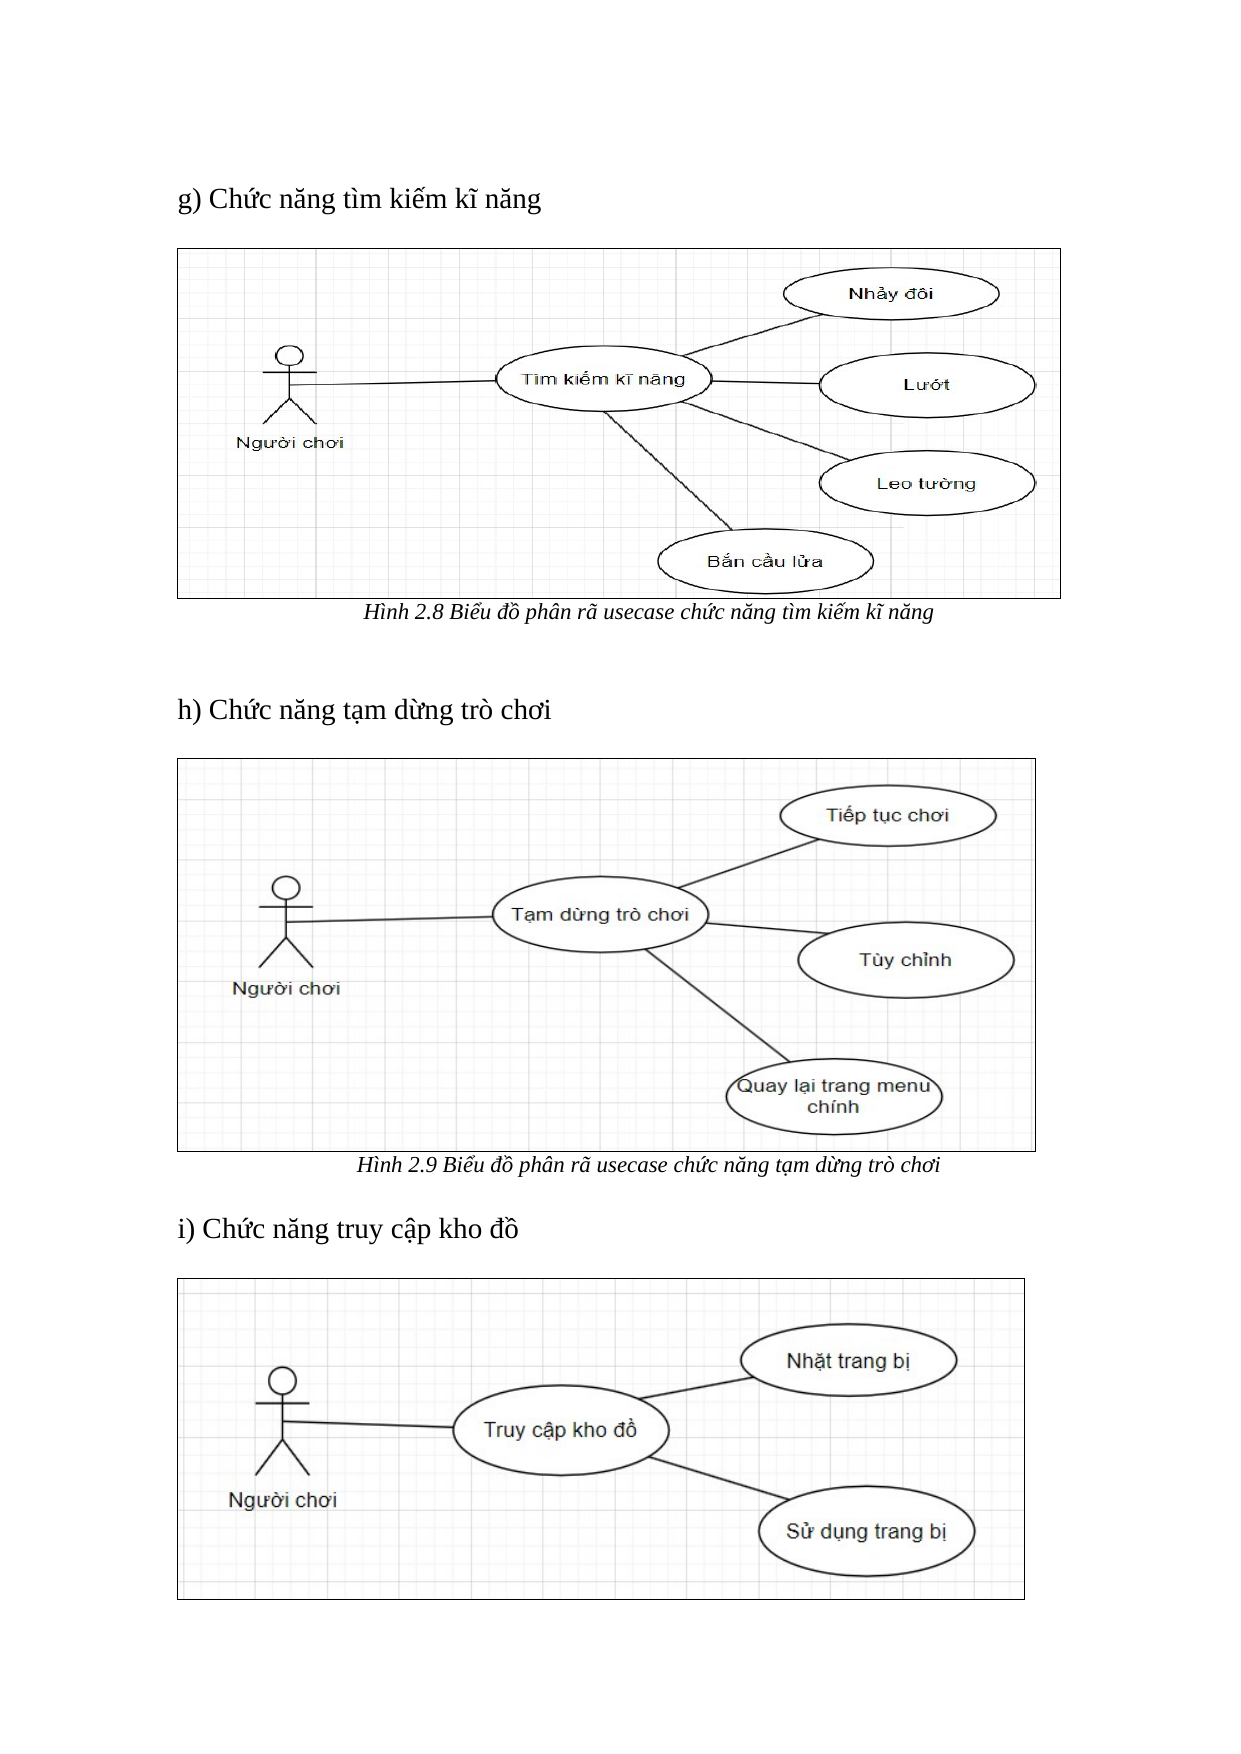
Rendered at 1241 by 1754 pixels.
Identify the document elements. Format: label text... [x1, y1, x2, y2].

text g) Chức năng tìm kiếm kĩ năng [177, 181, 1122, 215]
picture [178, 1279, 1024, 1599]
text Hình 2.8 Biểu đồ phân rã usecase chức năng tìm kiếm kĩ năng [177, 598, 1122, 625]
text Hình 2.9 Biểu đồ phân rã usecase chức năng tạm dừng trò chơi [177, 1152, 1122, 1178]
picture [178, 249, 1060, 598]
text i) Chức năng truy cập kho đồ [177, 1211, 1122, 1245]
text h) Chức năng tạm dừng trò chơi [177, 692, 1122, 725]
picture [178, 759, 1035, 1151]
